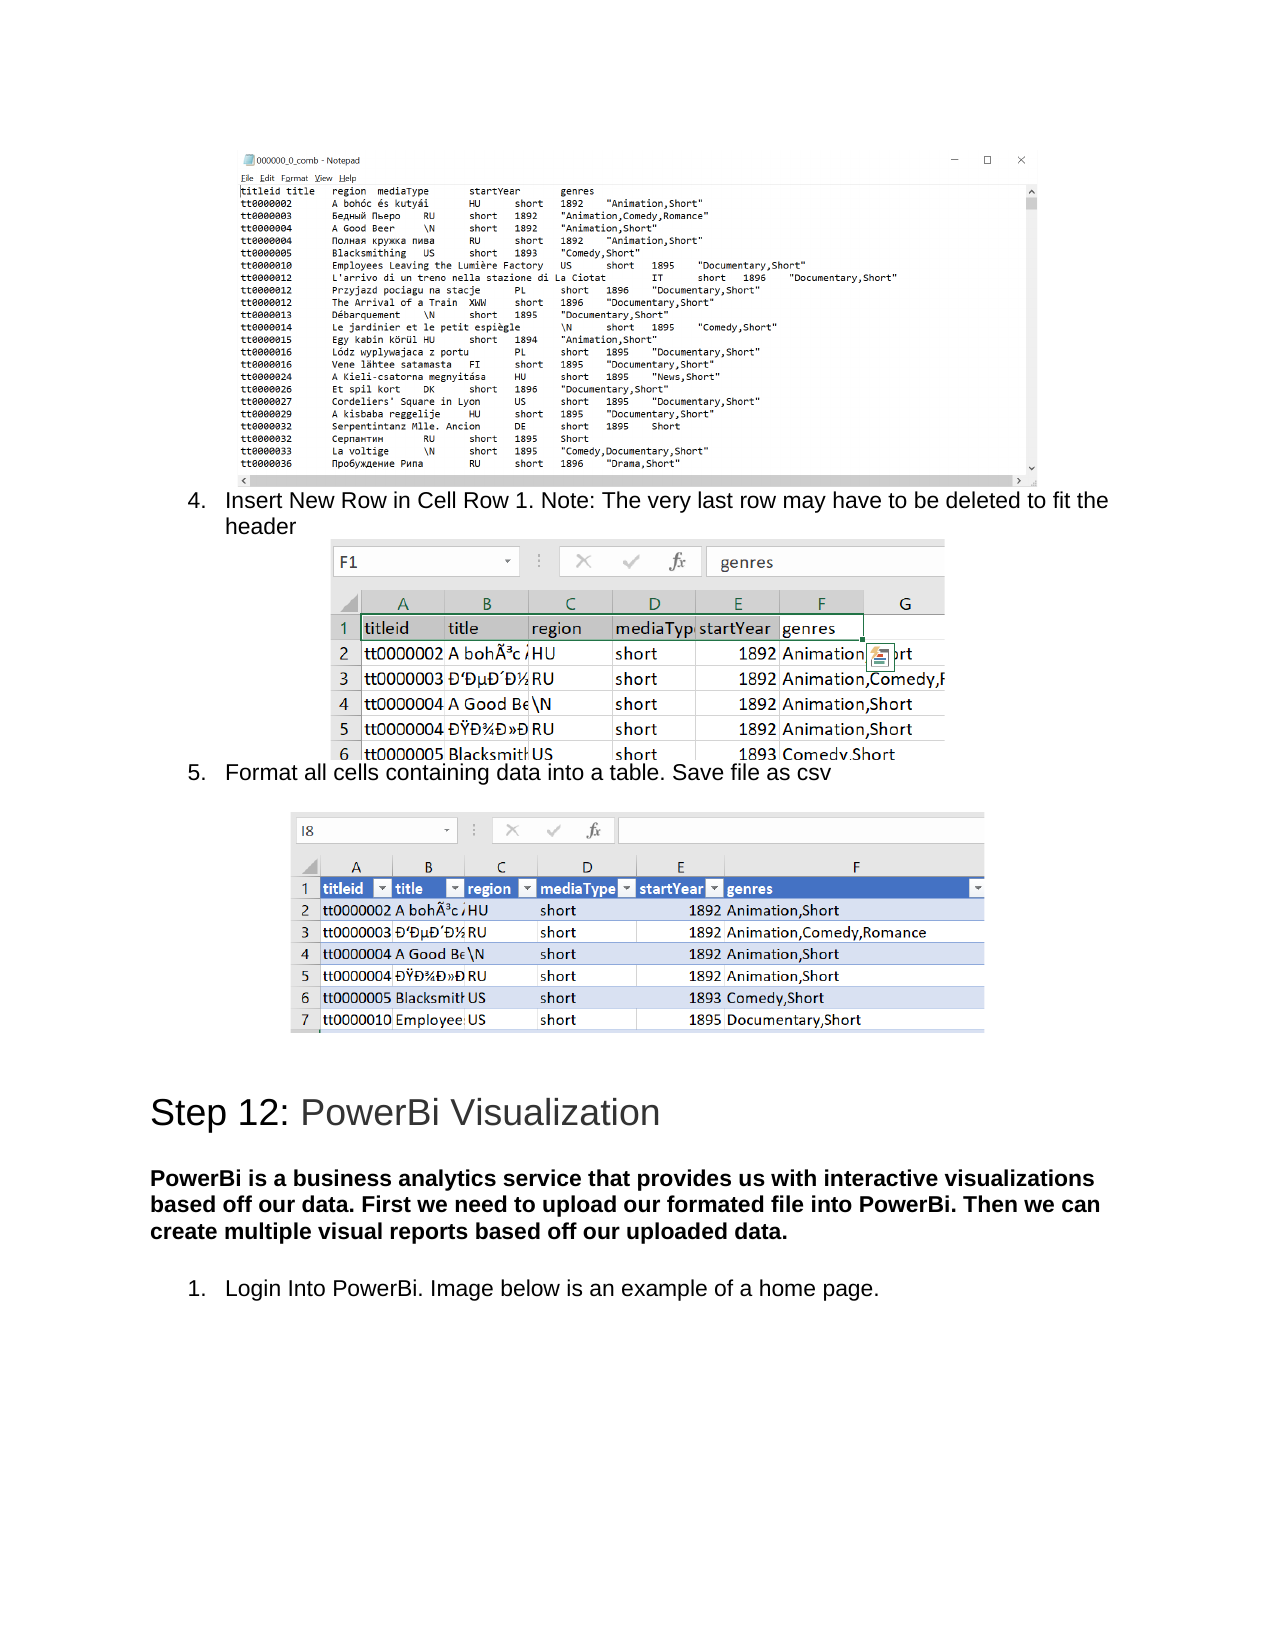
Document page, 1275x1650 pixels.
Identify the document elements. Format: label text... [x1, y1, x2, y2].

text Step 12: PowerBi Visualization [150, 1091, 1125, 1134]
list Format all cells containing data into a table. Save file as csv [187, 759, 1125, 786]
picture [290, 812, 985, 1033]
list Insert New Row in Cell Row 1. Note: The very last row may have to be deleted to fit the header [187, 487, 1125, 539]
list Login Into PowerBi. Image below is an example of a home page. [187, 1275, 1125, 1302]
text PowerBi is a business analytics service that provides us with interactive visualizations based off our data. First we need to upload our formated file into PowerBi. Then we can create multiple visual reports based off our uploaded data. [150, 1165, 1125, 1244]
picture [237, 150, 1038, 487]
picture [330, 539, 945, 760]
